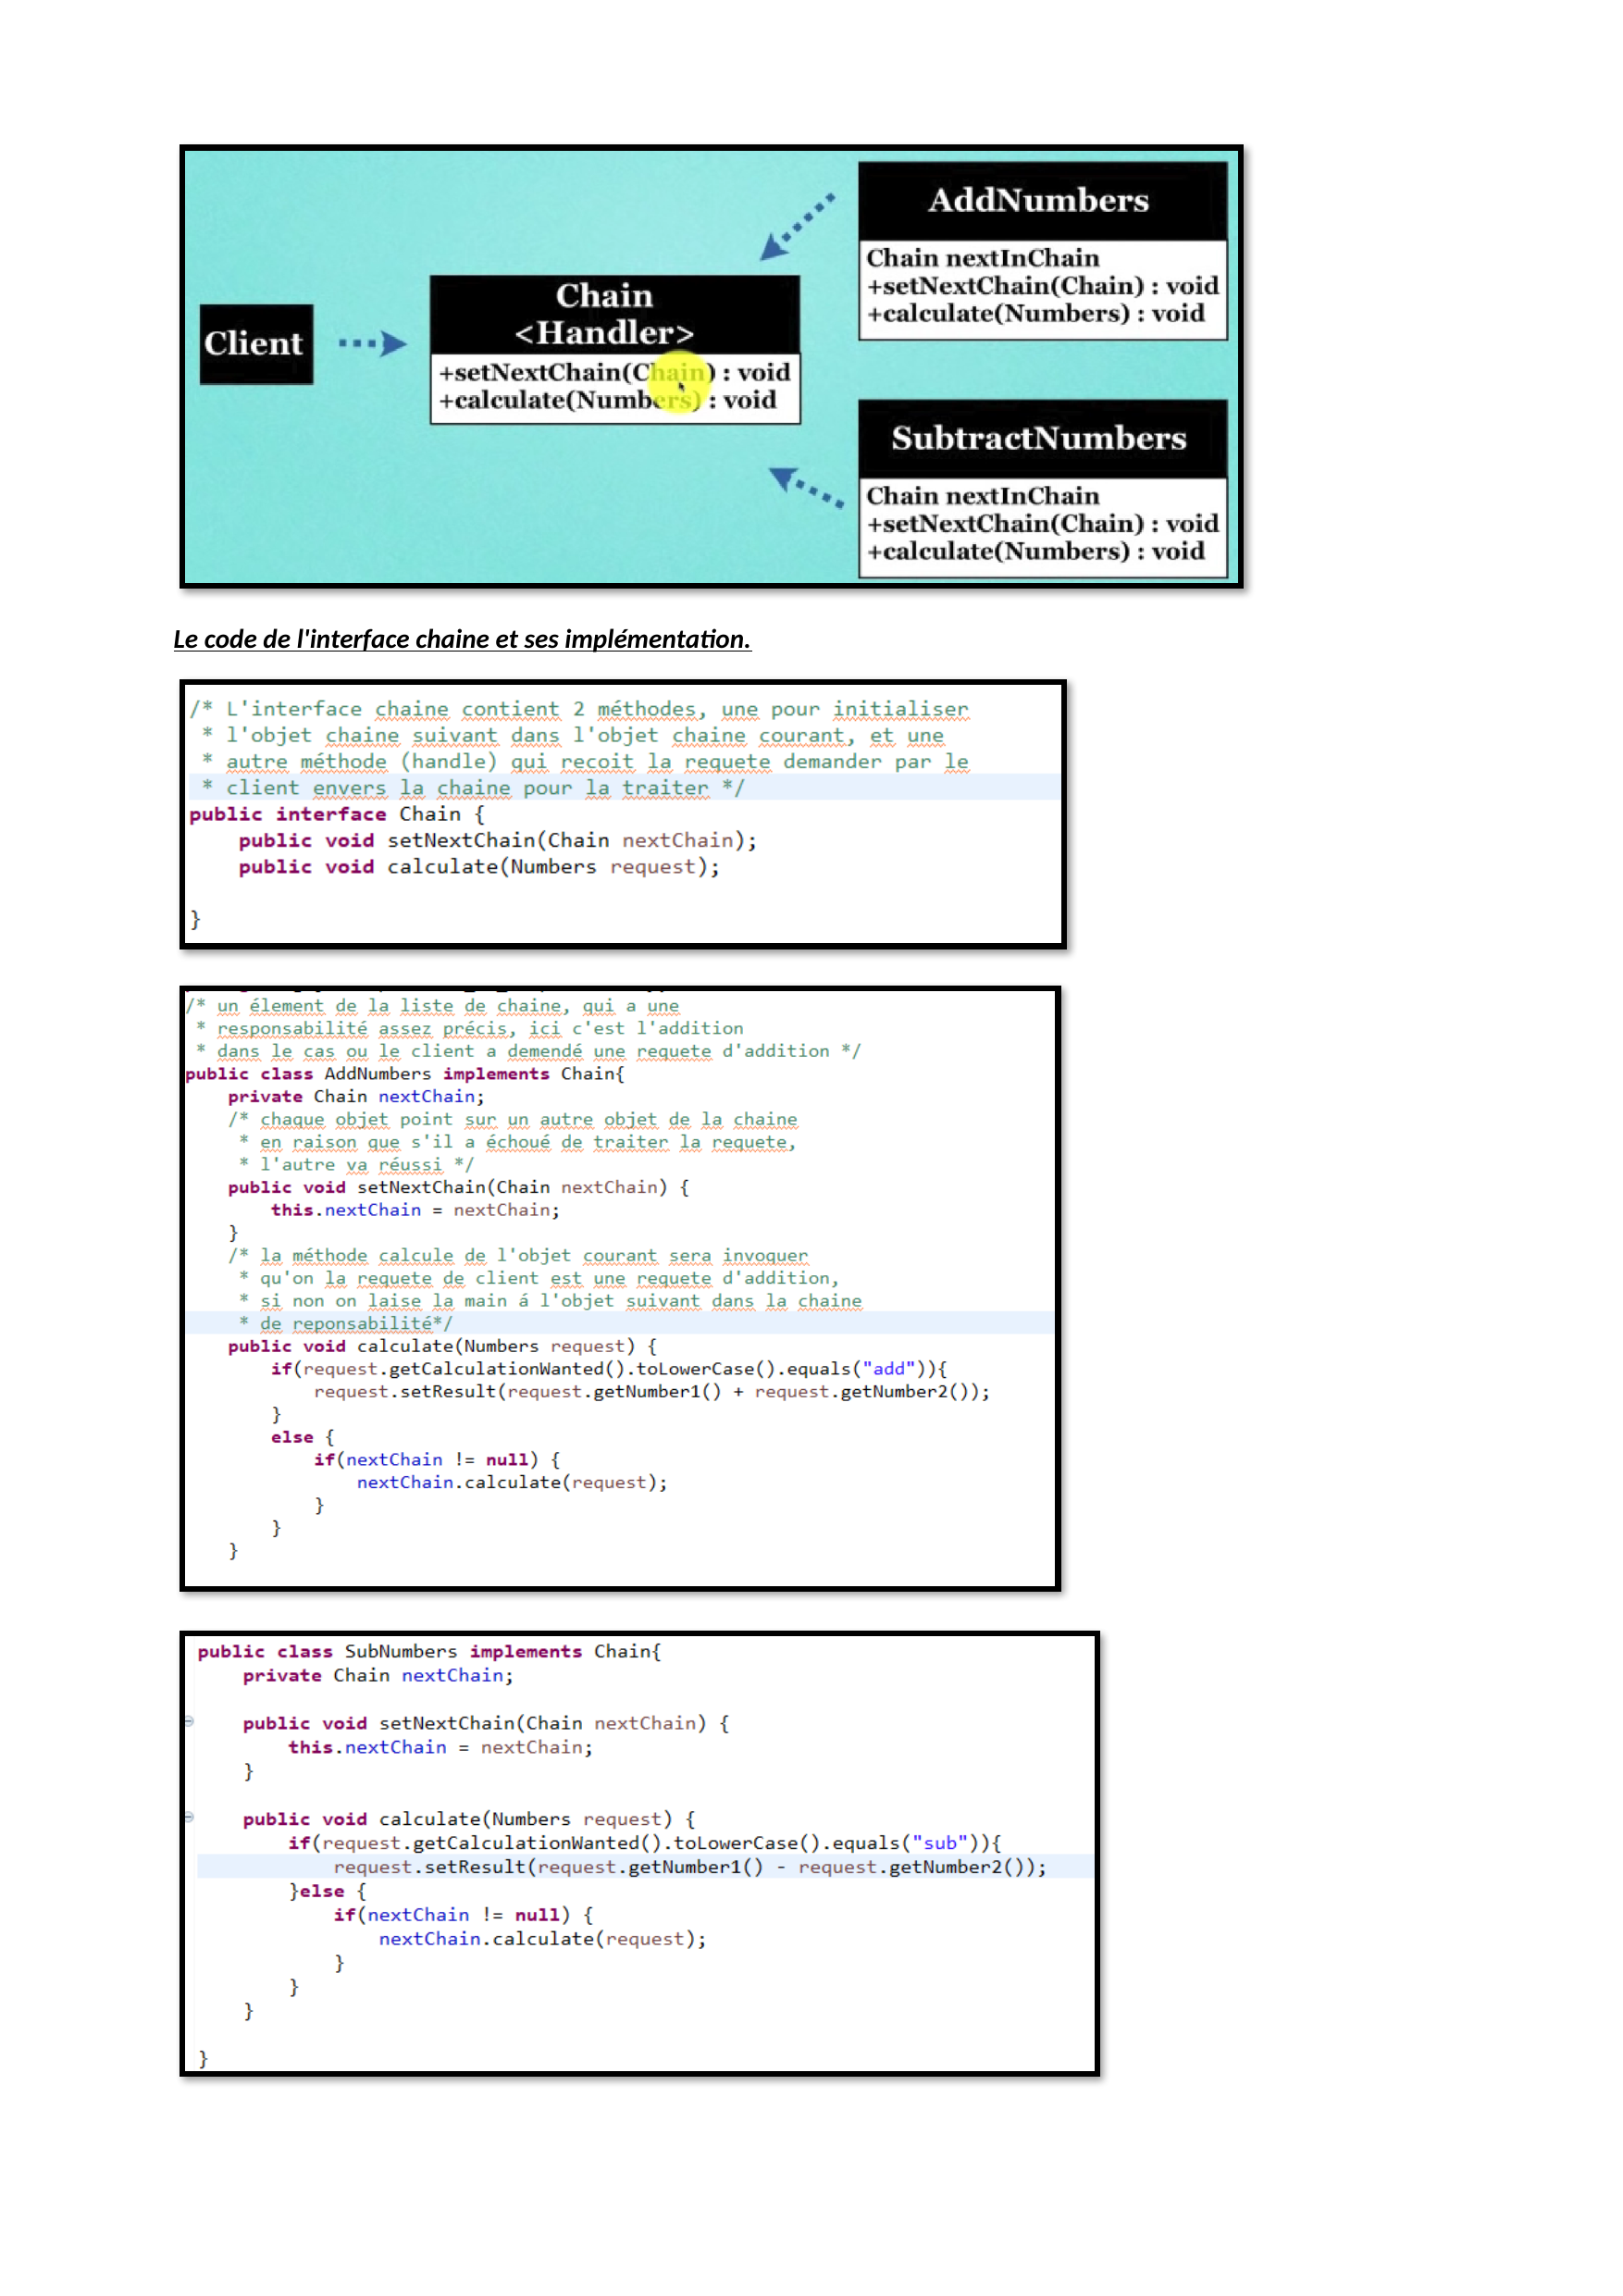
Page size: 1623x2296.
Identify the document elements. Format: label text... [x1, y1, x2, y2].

picture [185, 991, 1055, 1586]
picture [185, 685, 1061, 943]
text Le code de l'interface chaine et ses implémentation. [173, 622, 1484, 655]
picture [185, 151, 1238, 583]
picture [185, 1636, 1095, 2071]
